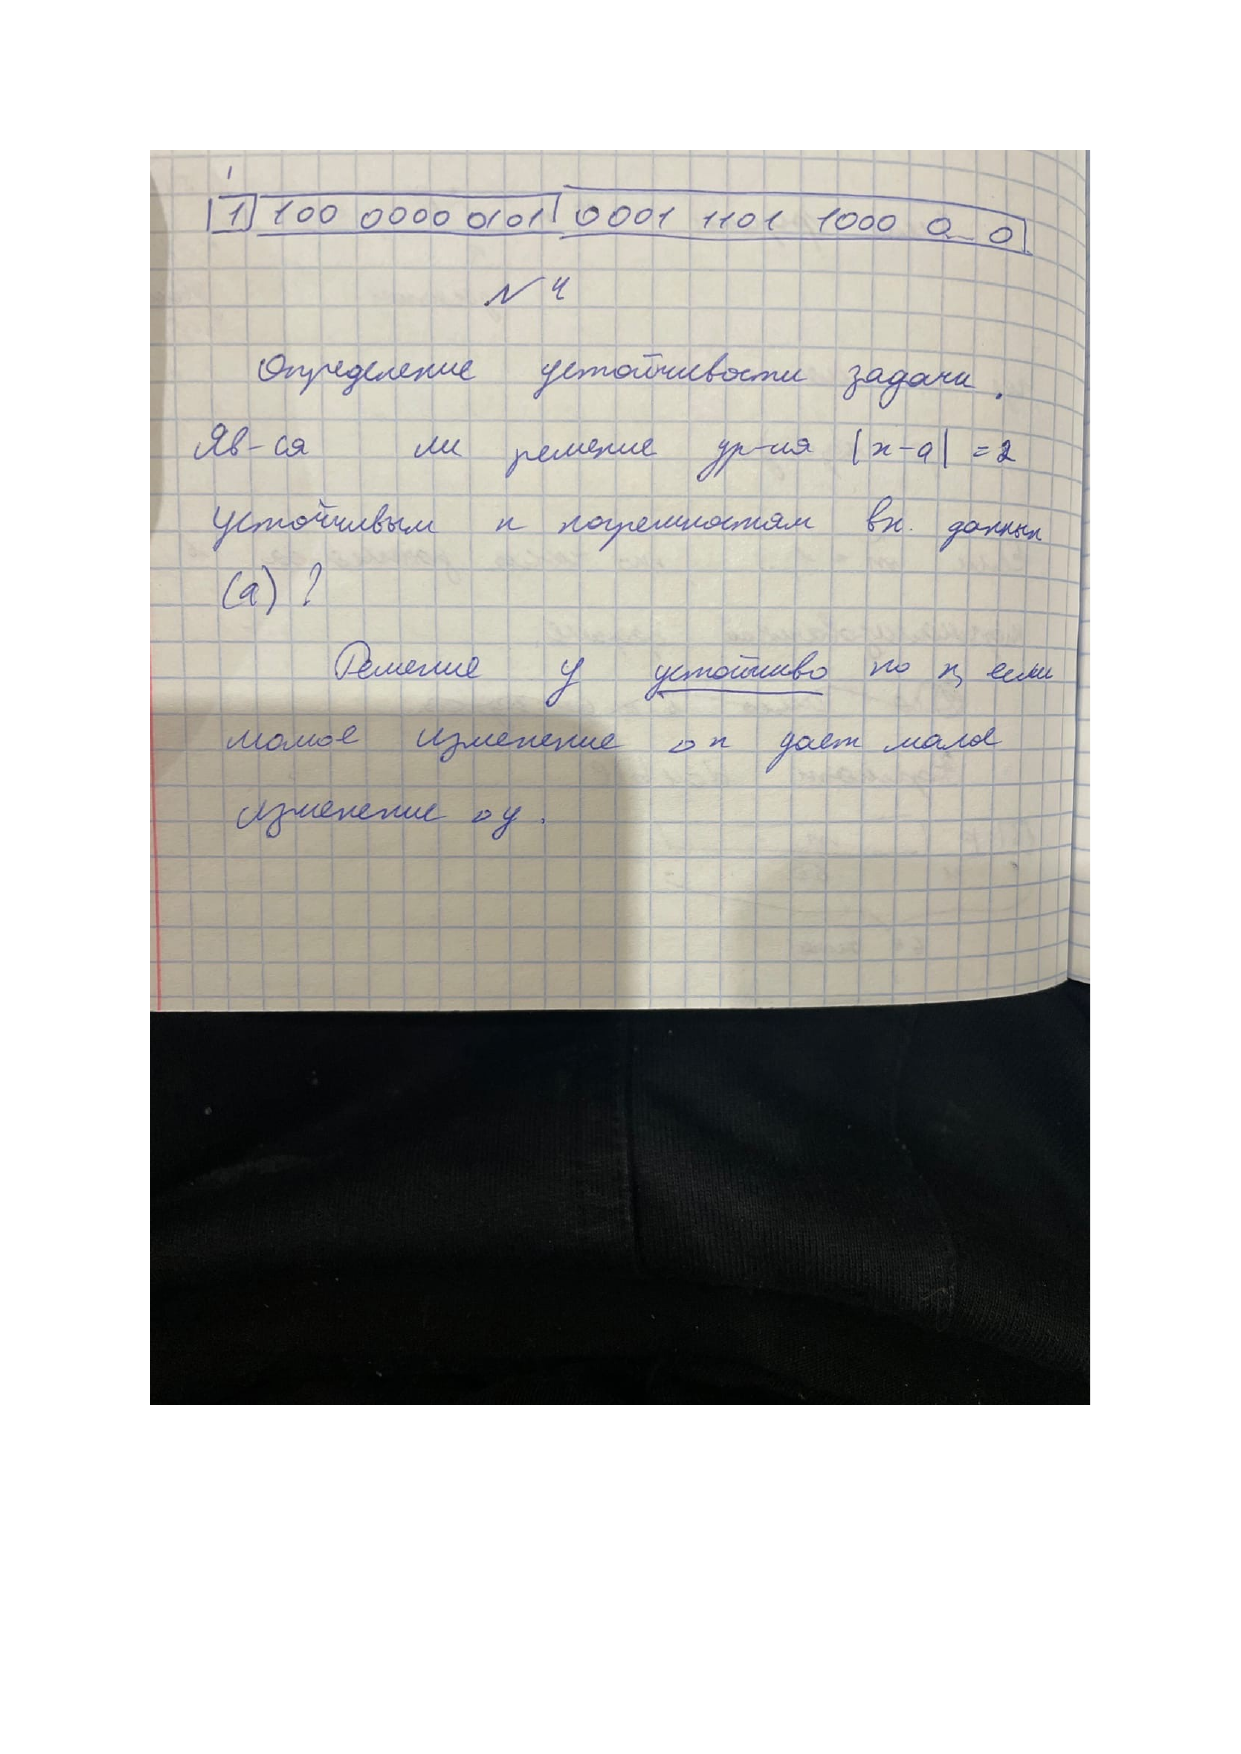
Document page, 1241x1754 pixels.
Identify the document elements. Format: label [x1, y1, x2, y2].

picture [150, 150, 1091, 1405]
